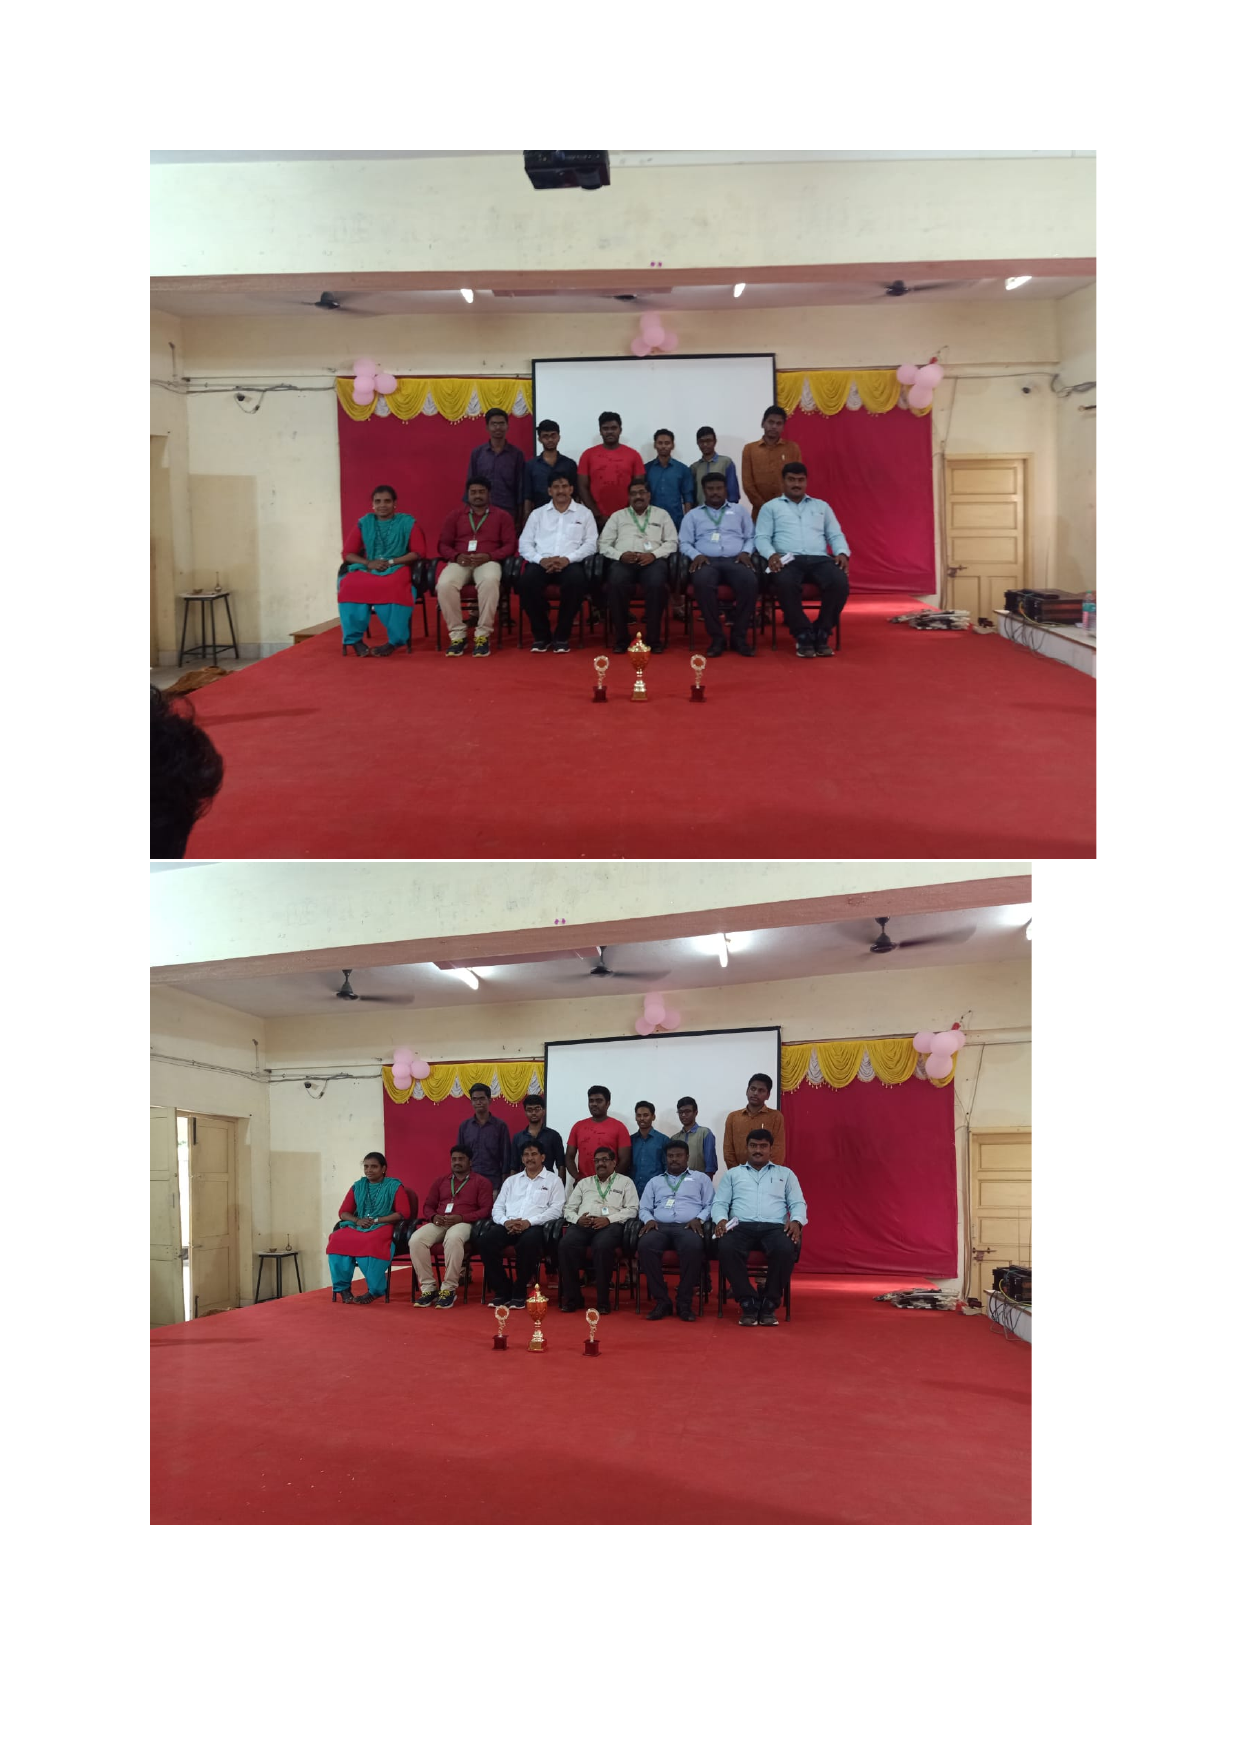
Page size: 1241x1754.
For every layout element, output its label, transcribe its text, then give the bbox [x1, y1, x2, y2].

picture [150, 862, 1032, 1525]
picture [150, 150, 1097, 859]
